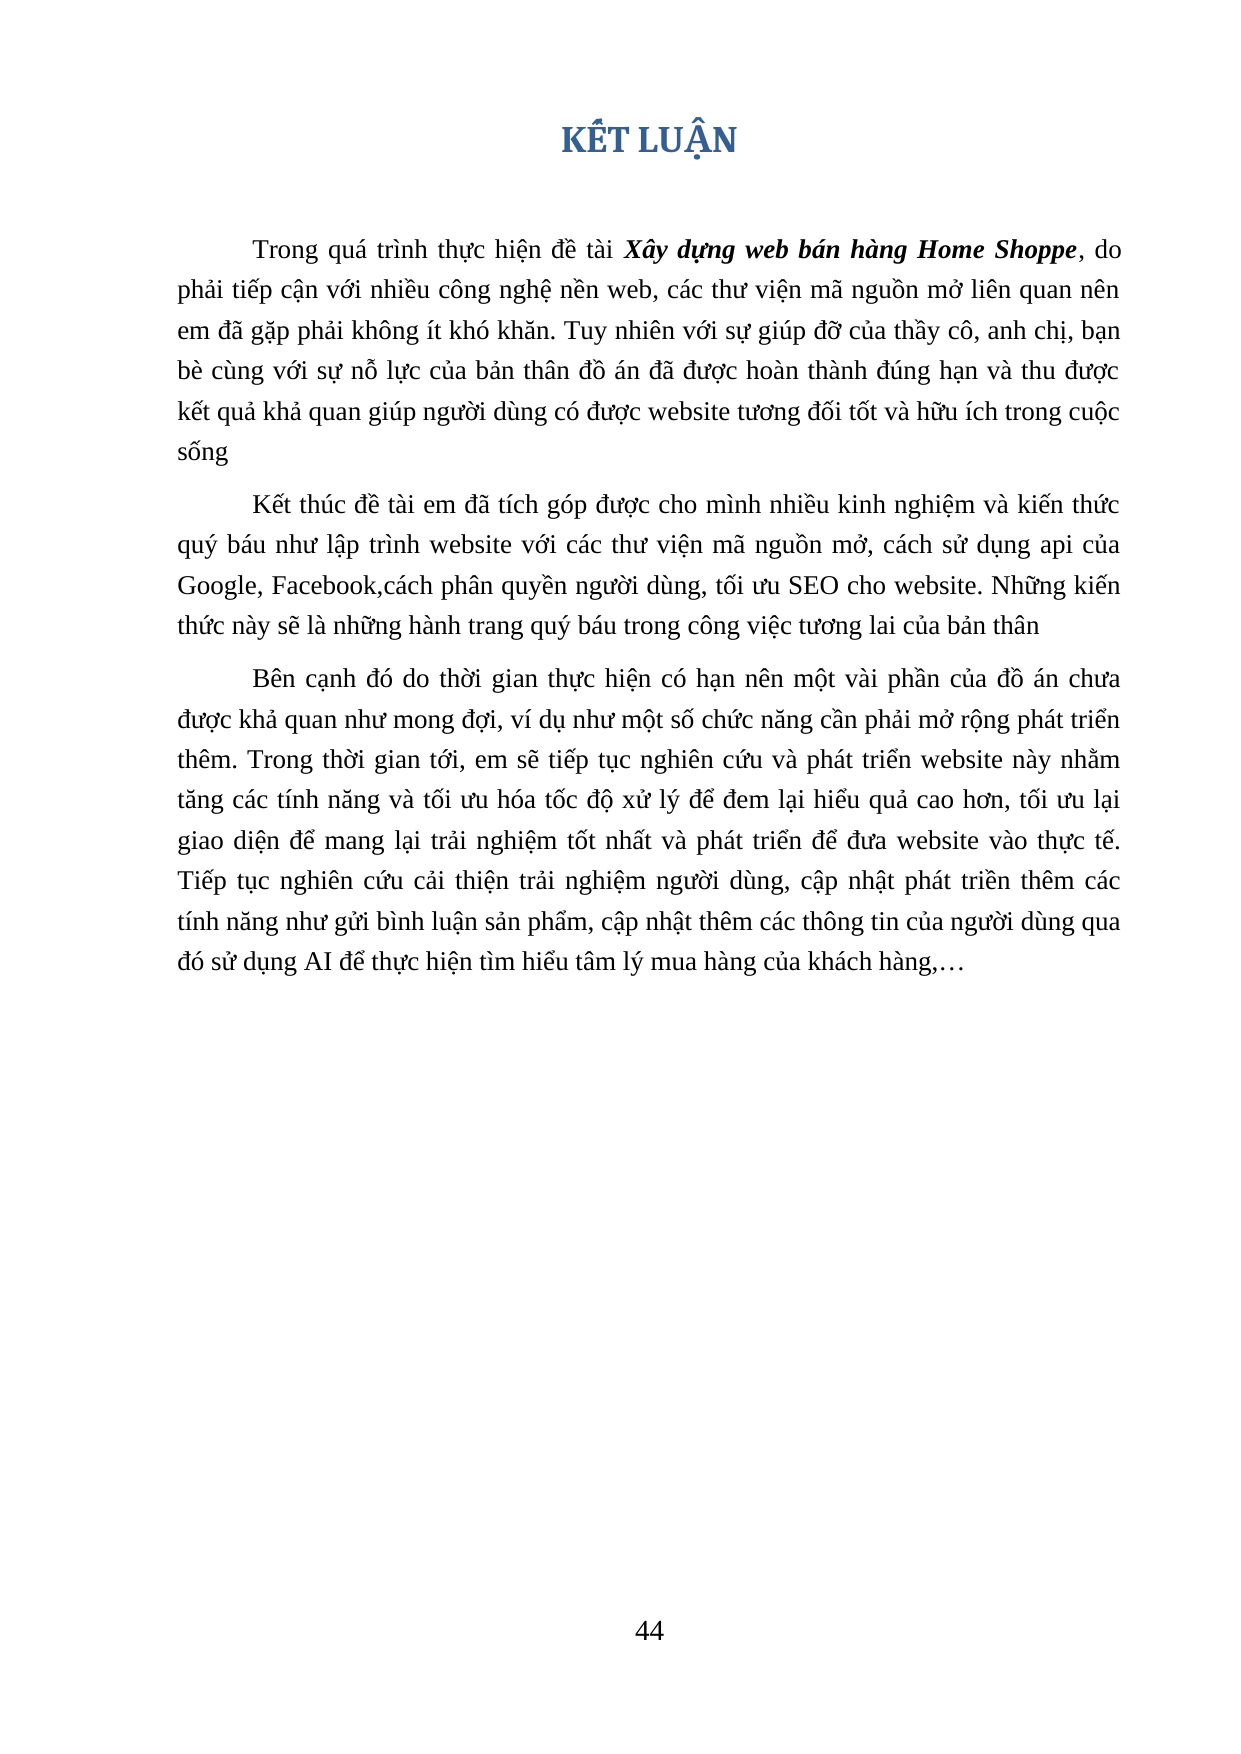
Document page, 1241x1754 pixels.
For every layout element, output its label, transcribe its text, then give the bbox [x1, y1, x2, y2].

text Bên cạnh đó do thời gian thực hiện có hạn nên một vài phần của đồ án chưa được khả quan như mong đợi, ví dụ như một số chức năng cần phải mở rộng phát triển thêm. Trong thời gian tới, em sẽ tiếp tục nghiên cứu và phát triển website này nhằm tăng các tính năng và tối ưu hóa tốc độ xử lý để đem lại hiểu quả cao hơn, tối ưu lại giao diện để mang lại trải nghiệm tốt nhất và phát triển để đưa website vào thực tế. Tiếp tục nghiên cứu cải thiện trải nghiệm người dùng, cập nhật phát triền thêm các tính năng như gửi bình luận sản phẩm, cập nhật thêm các thông tin của người dùng qua đó sử dụng AI để thực hiện tìm hiểu tâm lý mua hàng của khách hàng,… [177, 662, 1122, 976]
subtitle KẾT LUẬN [177, 118, 1122, 162]
text Trong quá trình thực hiện đề tài Xây dựng web bán hàng Home Shoppe, do phải tiếp cận với nhiều công nghệ nền web, các thư viện mã nguồn mở liên quan nên em đã gặp phải không ít khó khăn. Tuy nhiên với sự giúp đỡ của thầy cô, anh chị, bạn bè cùng với sự nỗ lực của bản thân đồ án đã được hoàn thành đúng hạn và thu được kết quả khả quan giúp người dùng có được website tương đối tốt và hữu ích trong cuộc sống [177, 233, 1122, 466]
text Kết thúc đề tài em đã tích góp được cho mình nhiều kinh nghiệm và kiến thức quý báu như lập trình website với các thư viện mã nguồn mở, cách sử dụng api của Google, Facebook,cách phân quyền người dùng, tối ưu SEO cho website. Những kiến thức này sẽ là những hành trang quý báu trong công việc tương lai của bản thân [177, 488, 1122, 641]
